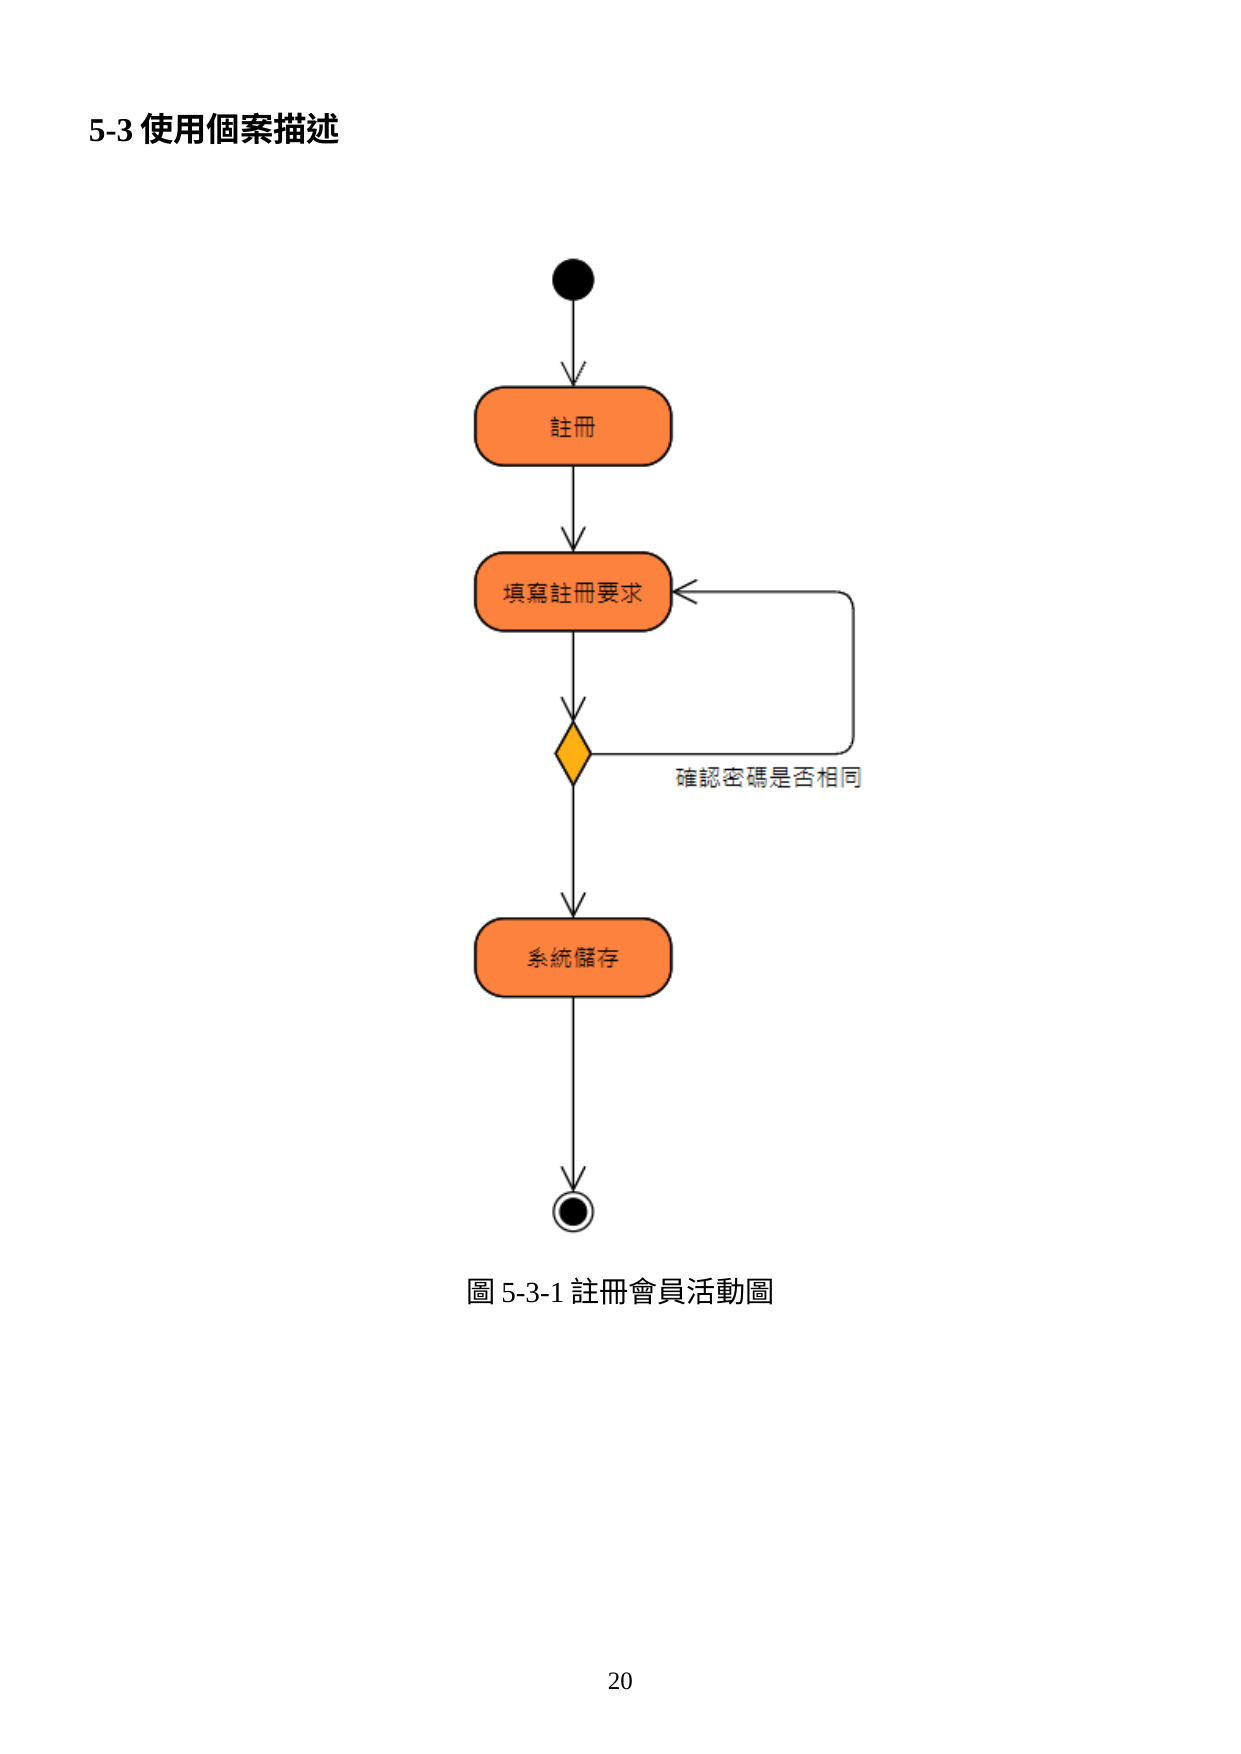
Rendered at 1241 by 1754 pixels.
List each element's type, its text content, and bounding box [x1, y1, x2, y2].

picture [352, 202, 888, 1251]
text 圖5-3-1註冊會員活動圖 [89, 1252, 1152, 1327]
text 5-3使用個案描述 [89, 89, 1152, 164]
